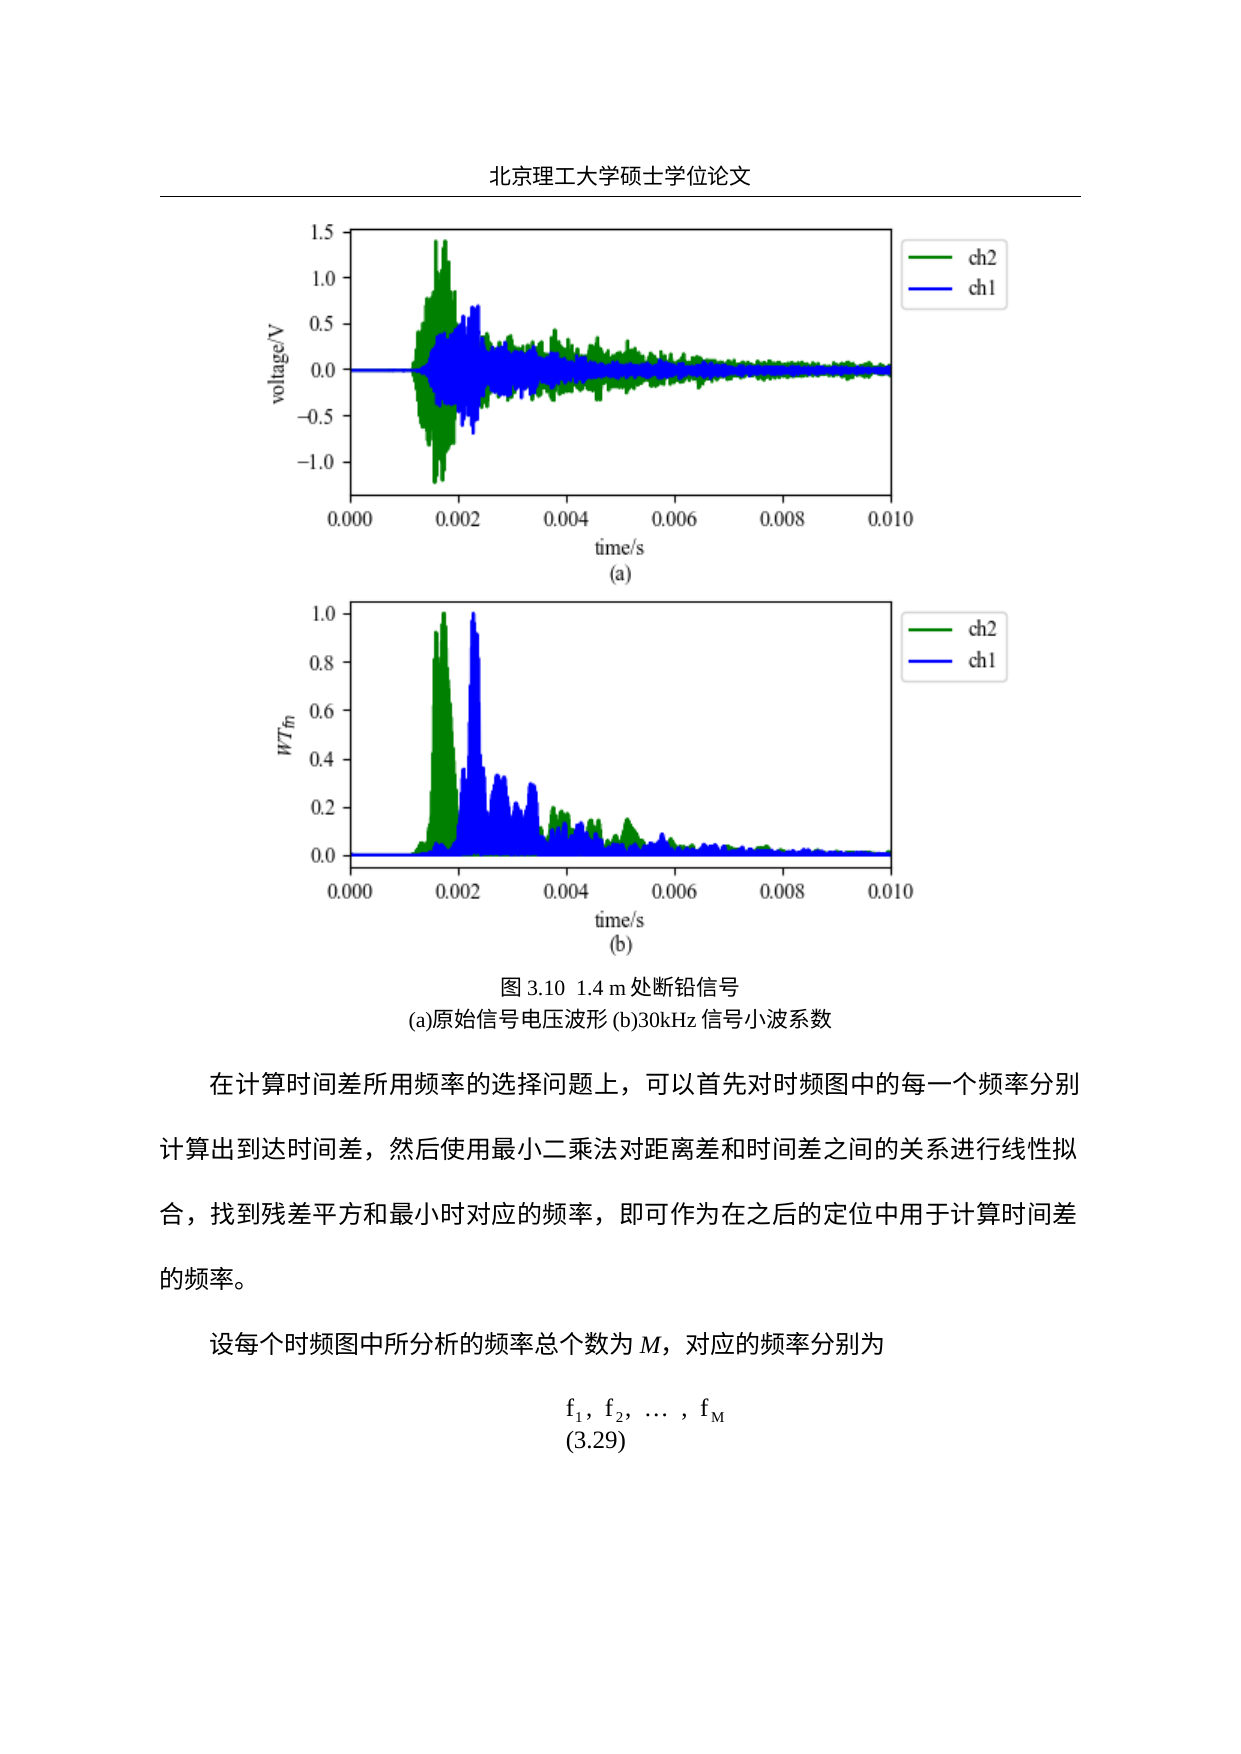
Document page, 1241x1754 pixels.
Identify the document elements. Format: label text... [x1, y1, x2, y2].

list 设每个时频图中所分析的频率总个数为M，对应的频率分别为 [159, 1311, 1081, 1376]
text (a)原始信号电压波形 (b)30kHz信号小波系数 [159, 1002, 1081, 1034]
list 在计算时间差所用频率的选择问题上，可以首先对时频图中的每一个频率分别计算出到达时间差，然后使用最小二乘法对距离差和时间差之间的关系进行线性拟合，找到残差平方和最小时对应的频率，即可作为在之后的定位中用于计算时间差的频率。 [159, 1051, 1081, 1311]
text 图3.10 1.4 m处断铅信号 [159, 969, 1081, 1002]
picture [170, 221, 1071, 956]
